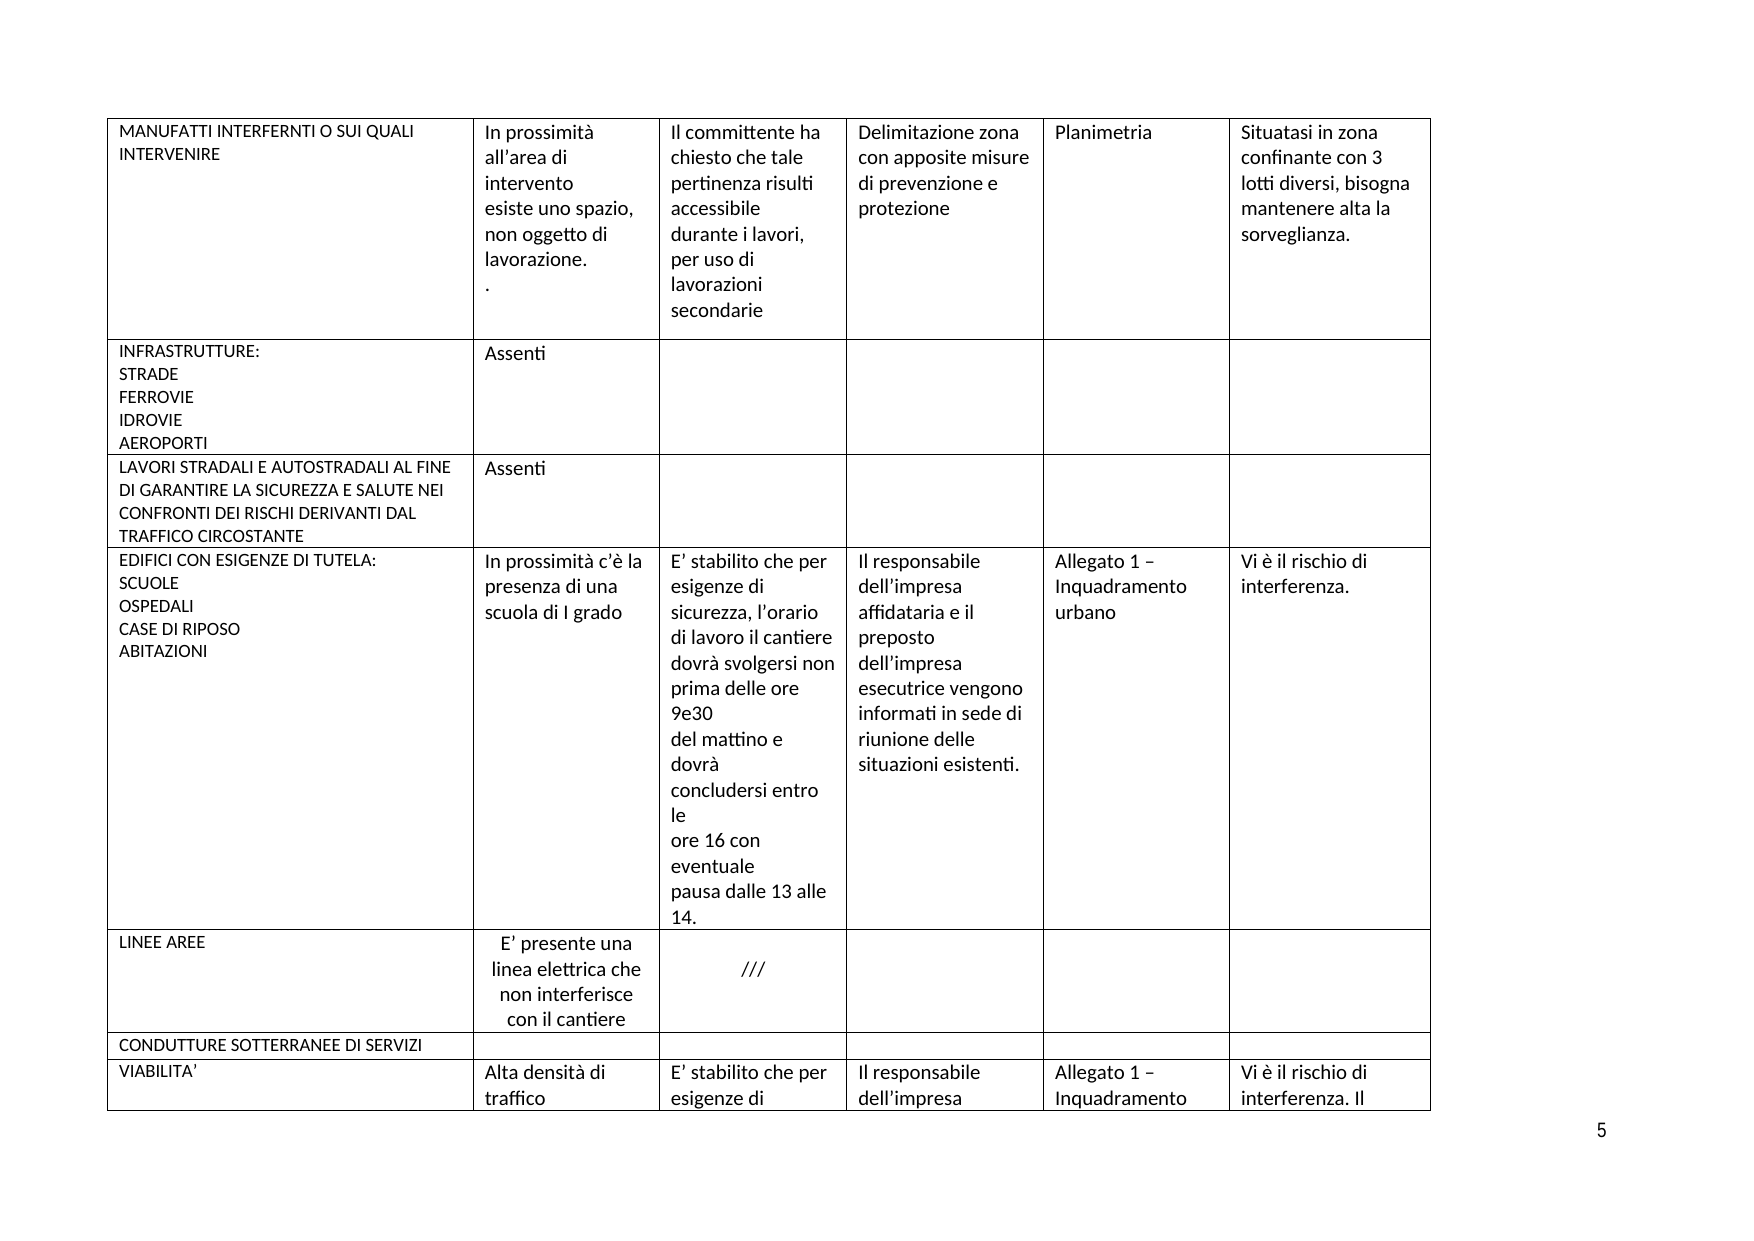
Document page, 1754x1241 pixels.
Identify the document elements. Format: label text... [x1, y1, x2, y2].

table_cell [1044, 1060, 1229, 1110]
table_cell MANUFATTI INTERFERNTI O SUI QUALI INTERVENIRE [108, 119, 473, 339]
table_cell Vi è il rischio di interferenza. [1230, 548, 1430, 929]
table_cell [1230, 1033, 1430, 1058]
table_cell [1044, 1033, 1229, 1058]
table_cell Allegato 1 – Inquadramento urbano [1044, 548, 1229, 929]
table_cell Assenti [474, 340, 659, 454]
table_cell [847, 1033, 1043, 1058]
table_cell Il committente ha chiesto che tale pertinenza risulti accessibile durante i lavori, per uso di lavorazioni secondarie [660, 119, 846, 339]
table_cell [1044, 930, 1229, 1032]
table_cell [847, 930, 1043, 1032]
table_cell In prossimità all’area di intervento esiste uno spazio, non oggetto di lavorazione. . [474, 119, 659, 339]
table_cell [1230, 455, 1430, 547]
table_cell LINEE AREE [108, 930, 473, 1032]
table_cell /// [660, 930, 846, 1032]
table_cell [1230, 340, 1430, 454]
table_cell Assenti [474, 455, 659, 547]
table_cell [847, 1060, 1043, 1110]
table_cell Planimetria [1044, 119, 1229, 339]
table_cell [847, 455, 1043, 547]
table_cell [474, 1033, 659, 1058]
table_cell [660, 1033, 846, 1058]
table_cell LAVORI STRADALI E AUTOSTRADALI AL FINE DI GARANTIRE LA SICUREZZA E SALUTE NEI CONFRONTI DEI RISCHI DERIVANTI DAL TRAFFICO CIRCOSTANTE [108, 455, 473, 547]
table_cell Il responsabile dell’impresa affidataria e il preposto dell’impresa esecutrice vengono informati in sede di riunione delle situazioni esistenti. [847, 548, 1043, 929]
table_cell Delimitazione zona con apposite misure di prevenzione e protezione [847, 119, 1043, 339]
table_cell [1230, 930, 1430, 1032]
table_cell VIABILITA’ [108, 1060, 473, 1110]
table_cell [1044, 455, 1229, 547]
table_cell EDIFICI CON ESIGENZE DI TUTELA: SCUOLE OSPEDALI CASE DI RIPOSO ABITAZIONI [108, 548, 473, 929]
table_cell Situatasi in zona confinante con 3 lotti diversi, bisogna mantenere alta la sorveglianza. [1230, 119, 1430, 339]
table_cell [660, 455, 846, 547]
table_cell In prossimità c’è la presenza di una scuola di I grado [474, 548, 659, 929]
table_cell INFRASTRUTTURE: STRADE FERROVIE IDROVIE AEROPORTI [108, 340, 473, 454]
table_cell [660, 1060, 846, 1110]
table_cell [474, 1060, 659, 1110]
table_cell [660, 340, 846, 454]
table_cell [847, 340, 1043, 454]
table_cell E’ presente una linea elettrica che non interferisce con il cantiere [474, 930, 659, 1032]
table_cell [1044, 340, 1229, 454]
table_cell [1230, 1060, 1430, 1110]
table_cell CONDUTTURE SOTTERRANEE DI SERVIZI [108, 1033, 473, 1058]
